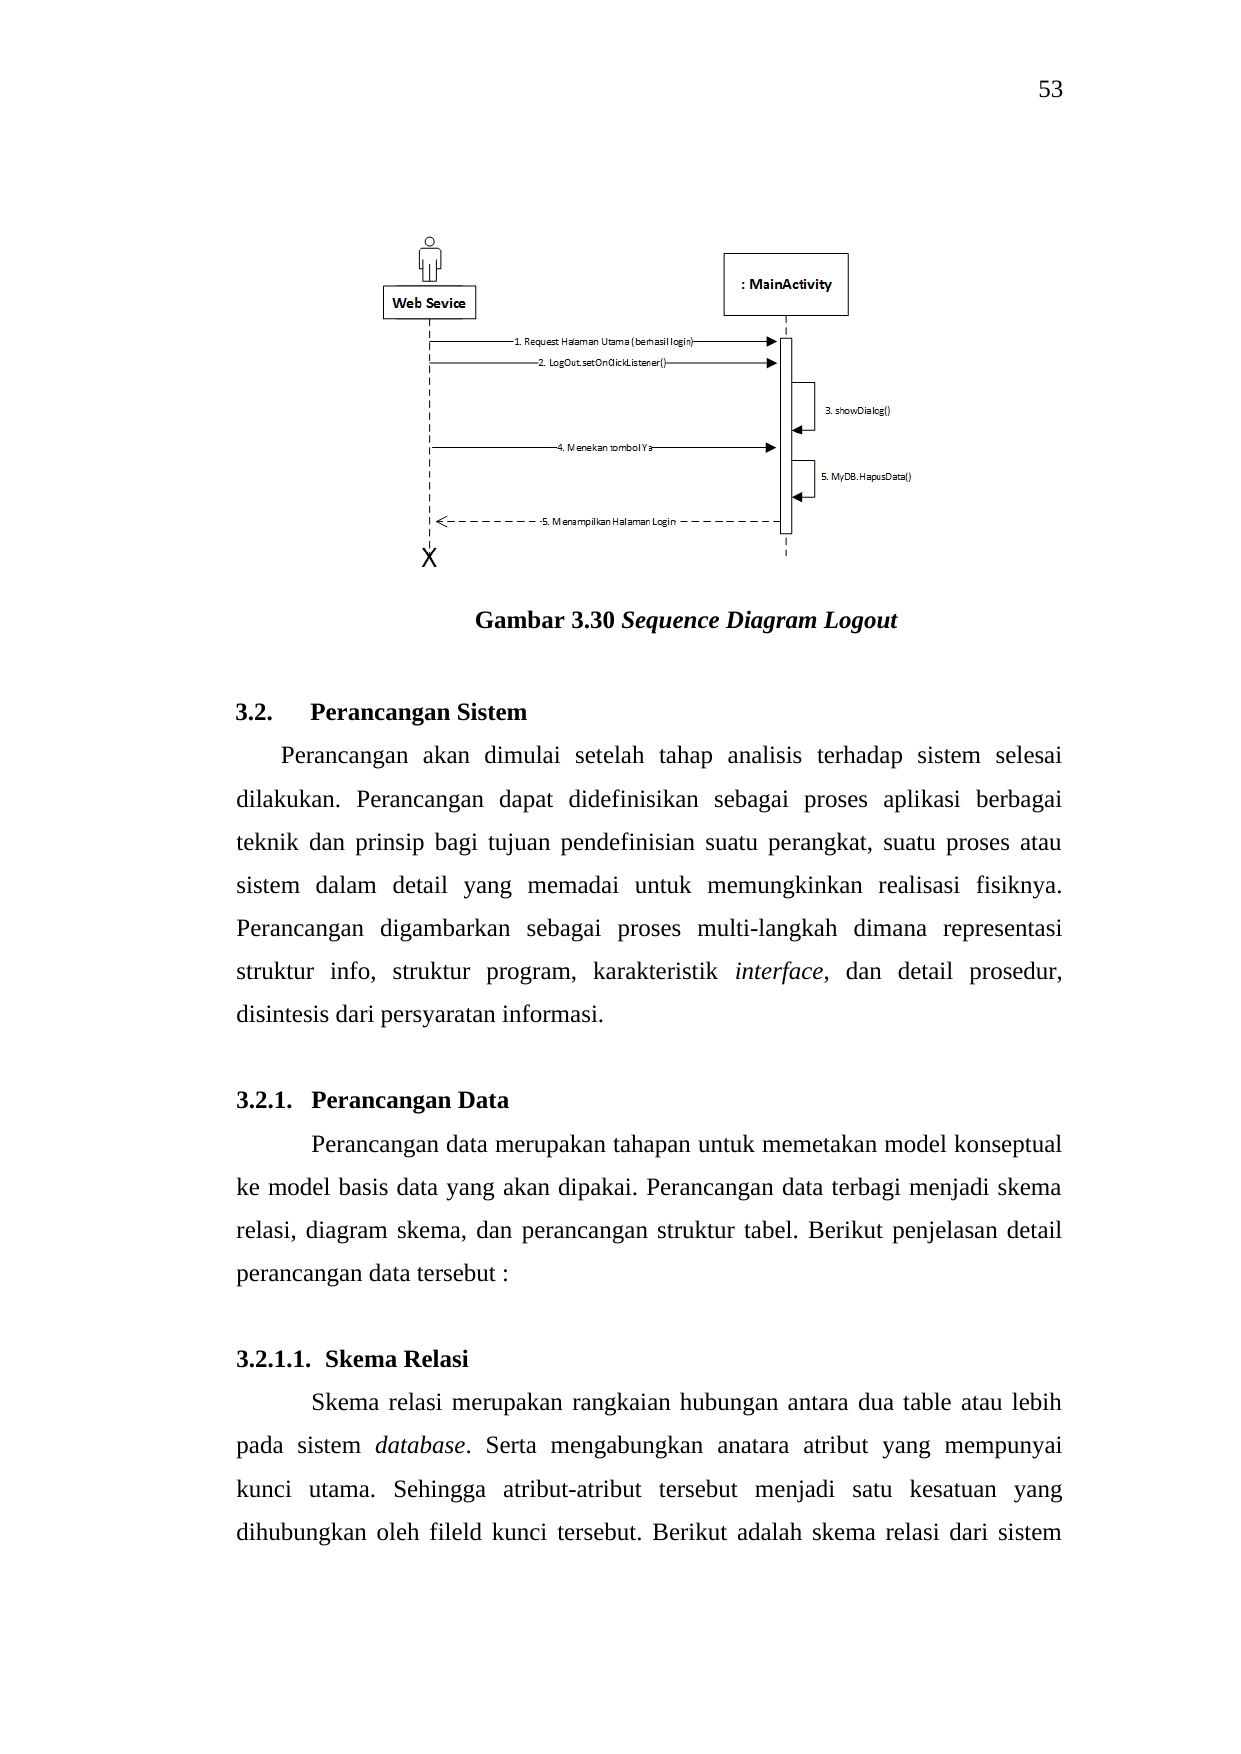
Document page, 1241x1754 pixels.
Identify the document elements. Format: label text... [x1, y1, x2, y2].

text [236, 1387, 1063, 1546]
picture [382, 236, 917, 591]
text Perancangan data merupakan tahapan untuk memetakan model konseptual ke model basis data yang akan dipakai. Perancangan data terbagi menjadi skema relasi, diagram skema, dan perancangan struktur tabel. Berikut penjelasan detail perancangan data tersebut : [236, 1129, 1063, 1287]
text Gambar 3.30 Sequence Diagram Logout [236, 605, 1063, 633]
text Perancangan akan dimulai setelah tahap analisis terhadap sistem selesai dilakukan. Perancangan dapat didefinisikan sebagai proses aplikasi berbagai teknik dan prinsip bagi tujuan pendefinisian suatu perangkat, suatu proses atau sistem dalam detail yang memadai untuk memungkinkan realisasi fisiknya. Perancangan digambarkan sebagai proses multi-langkah dimana representasi struktur info, struktur program, karakteristik interface, dan detail prosedur, disintesis dari persyaratan informasi. [236, 741, 1063, 1028]
subtitle Perancangan Sistem [235, 697, 1063, 726]
subtitle Perancangan Data [236, 1086, 1063, 1114]
subtitle Skema Relasi [236, 1344, 1063, 1373]
